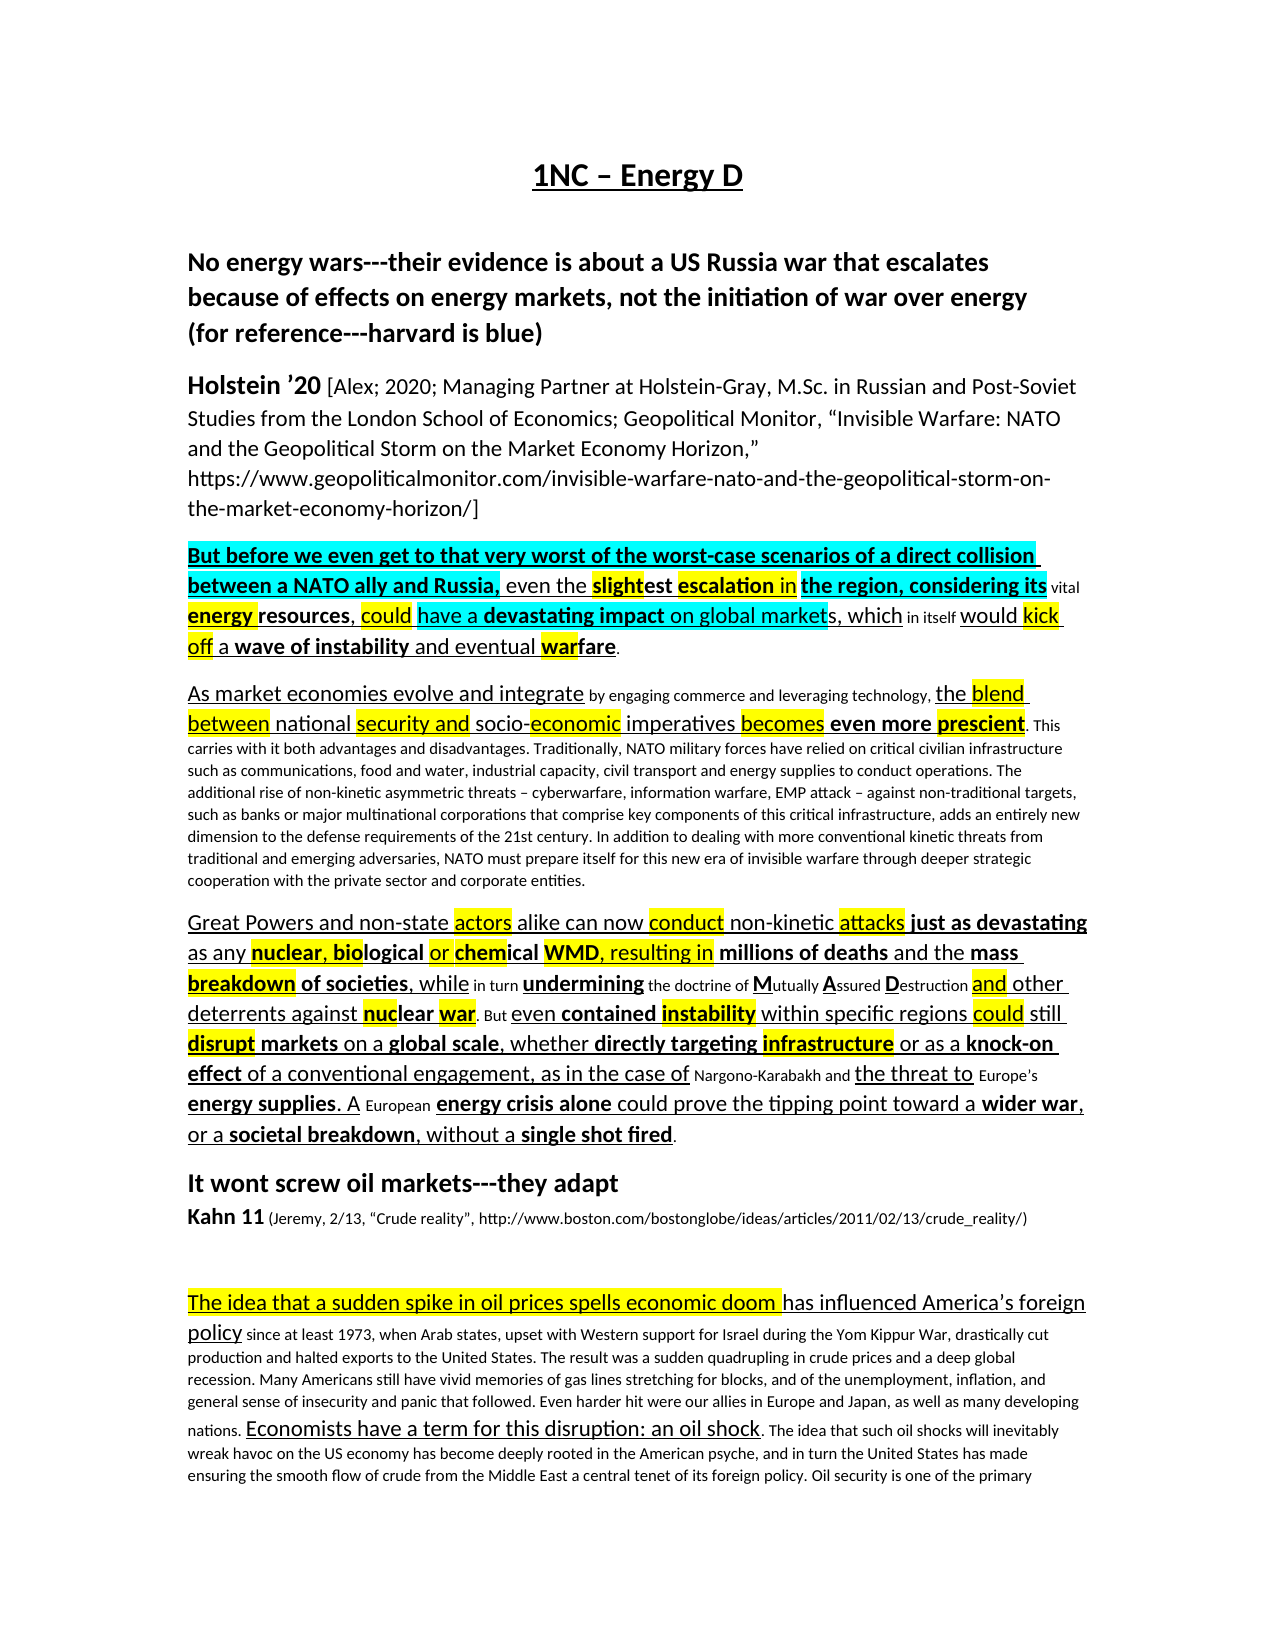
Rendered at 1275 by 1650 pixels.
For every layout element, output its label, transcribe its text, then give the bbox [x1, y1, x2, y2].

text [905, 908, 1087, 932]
text But before we even get to that very worst of the worst-case scenarios of a direct collision between a NATO ally and Russia, even the slightest escalation in the region, considering its vital energy resources, could have a devastating impact on global markets, which in itself would kick off a wave of instability and eventual warfare. [187, 541, 1087, 660]
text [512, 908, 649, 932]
text Kahn 11 (Jeremy, 2/13, “Crude reality”, http://www.boston.com/bostonglobe/ideas/articles/2011/02/13/crude_reality/) [187, 1202, 1087, 1230]
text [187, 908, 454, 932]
subtitle It wont screw oil markets---they adapt [187, 1167, 1087, 1200]
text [187, 1288, 1087, 1486]
text As market economies evolve and integrate by engaging commerce and leveraging technology, the blend between national security and socio-economic imperatives becomes even more prescient. This carries with it both advantages and disadvantages. Traditionally, NATO military forces have relied on critical civilian infrastructure such as communications, food and water, industrial capacity, civil transport and energy supplies to conduct operations. The additional rise of non-kinetic asymmetric threats – cyberwarfare, information warfare, EMP attack – against non-traditional targets, such as banks or major multinational corporations that comprise key components of this critical infrastructure, adds an entirely new dimension to the defense requirements of the 21st century. In addition to dealing with more conventional kinetic threats from traditional and emerging adversaries, NATO must prepare itself for this new era of invisible warfare through deeper strategic cooperation with the private sector and corporate entities. [187, 679, 1087, 890]
subtitle 1NC – Energy D [187, 154, 1087, 195]
text Holstein ’20 [Alex; 2020; Managing Partner at Holstein-Gray, M.Sc. in Russian and Post-Soviet Studies from the London School of Economics; Geopolitical Monitor, “Invisible Warfare: NATO and the Geopolitical Storm on the Market Economy Horizon,” https://www.geopoliticalmonitor.com/invisible-warfare-nato-and-the-geopolitical-storm-on-the-market-economy-horizon/] [187, 368, 1087, 522]
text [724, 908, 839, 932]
text (for reference---harvard is blue) [187, 316, 1087, 349]
text Great Powers and non-state actors alike can now conduct non-kinetic attacks just as devastating as any nuclear, biological or chemical WMD, resulting in millions of deaths and the mass breakdown of societies, while in turn undermining the doctrine of Mutually Assured Destruction and other deterrents against nuclear war. But even contained instability within specific regions could still disrupt markets on a global scale, whether directly targeting infrastructure or as a knock-on effect of a conventional engagement, as in the case of Nargono-Karabakh and the threat to Europe’s energy supplies. A European energy crisis alone could prove the tipping point toward a wider war, or a societal breakdown, without a single shot fired. [187, 933, 1087, 1148]
subtitle No energy wars---their evidence is about a US Russia war that escalates because of effects on energy markets, not the initiation of war over energy [187, 245, 1087, 314]
